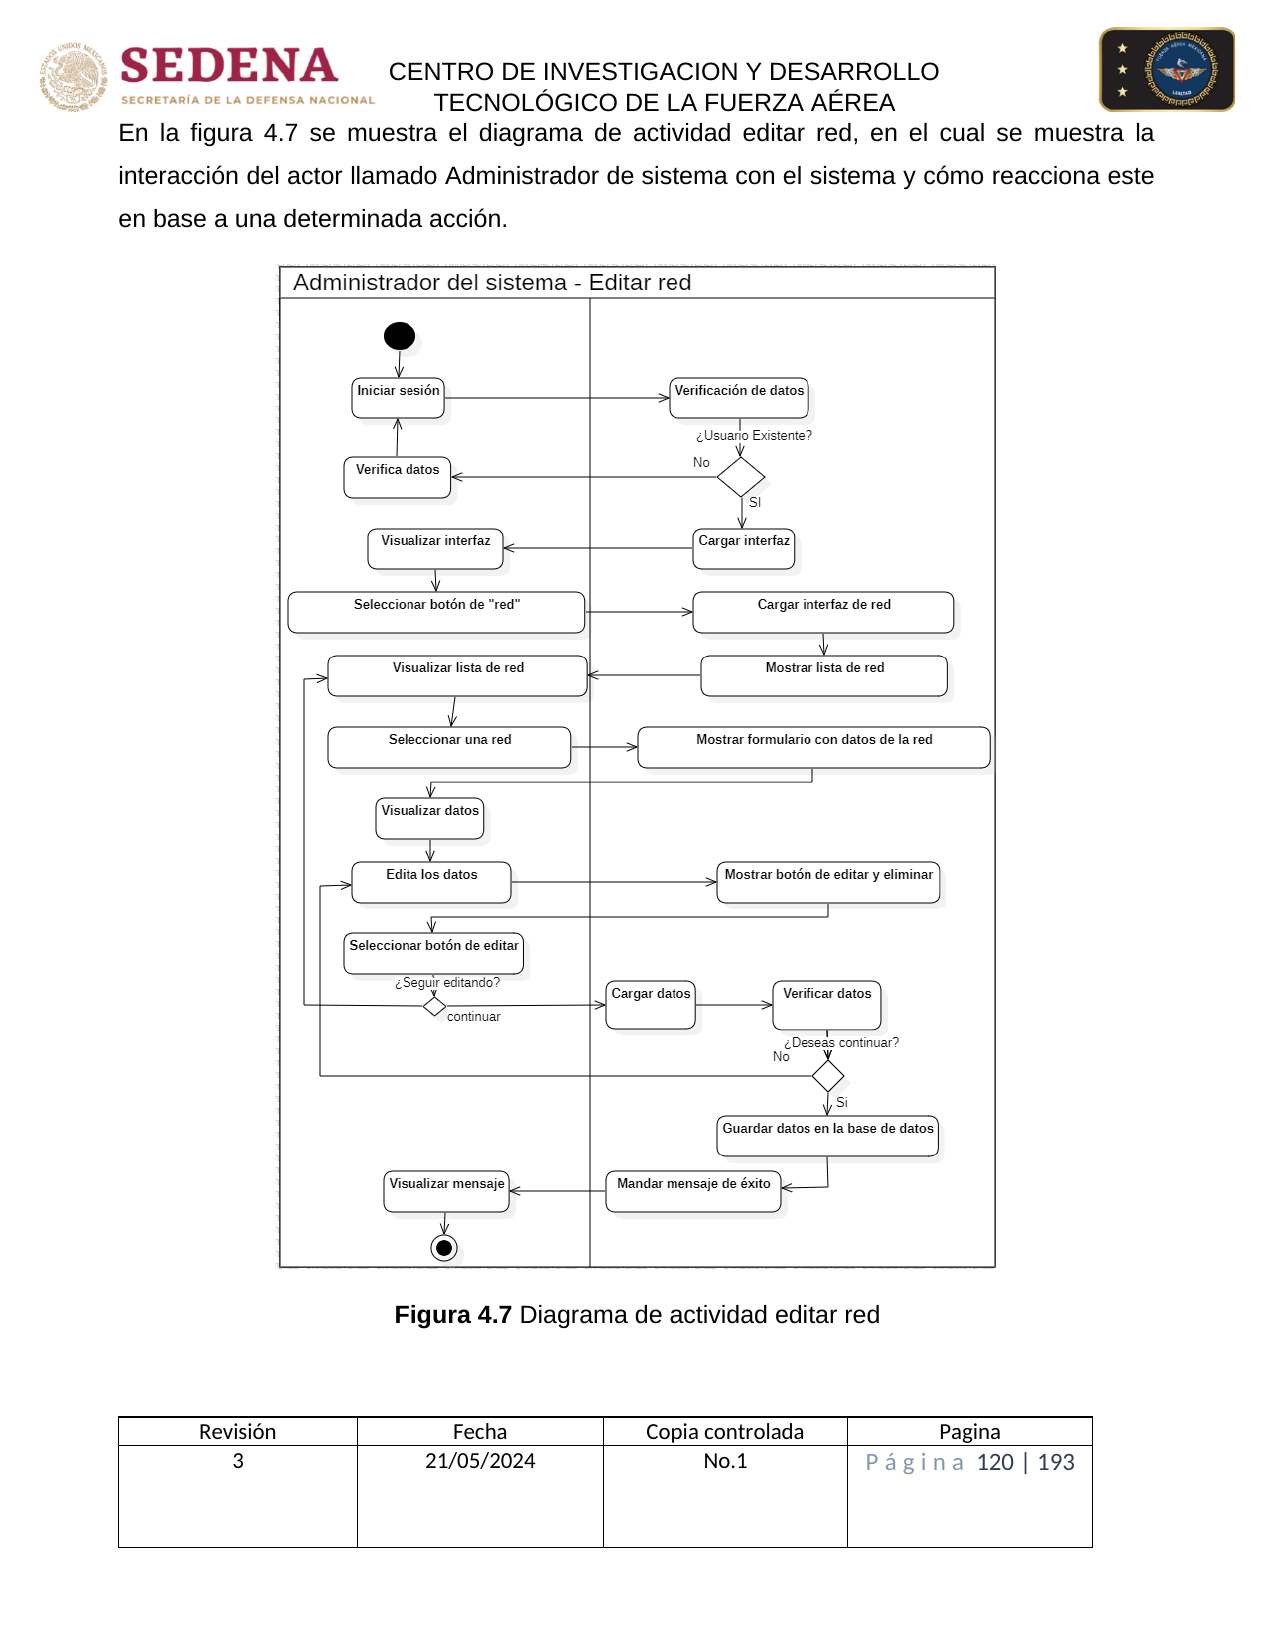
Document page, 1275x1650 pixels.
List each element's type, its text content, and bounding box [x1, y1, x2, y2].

picture [39, 27, 1236, 112]
text En la figura 4.7 se muestra el diagrama de actividad editar red, en el cual se muestra la interacción del actor llamado Administrador de sistema con el sistema y cómo reacciona este en base a una determinada acción. [118, 118, 1157, 233]
text Figura 4.7 Diagrama de actividad editar red [118, 1300, 1157, 1329]
picture [275, 264, 1000, 1270]
